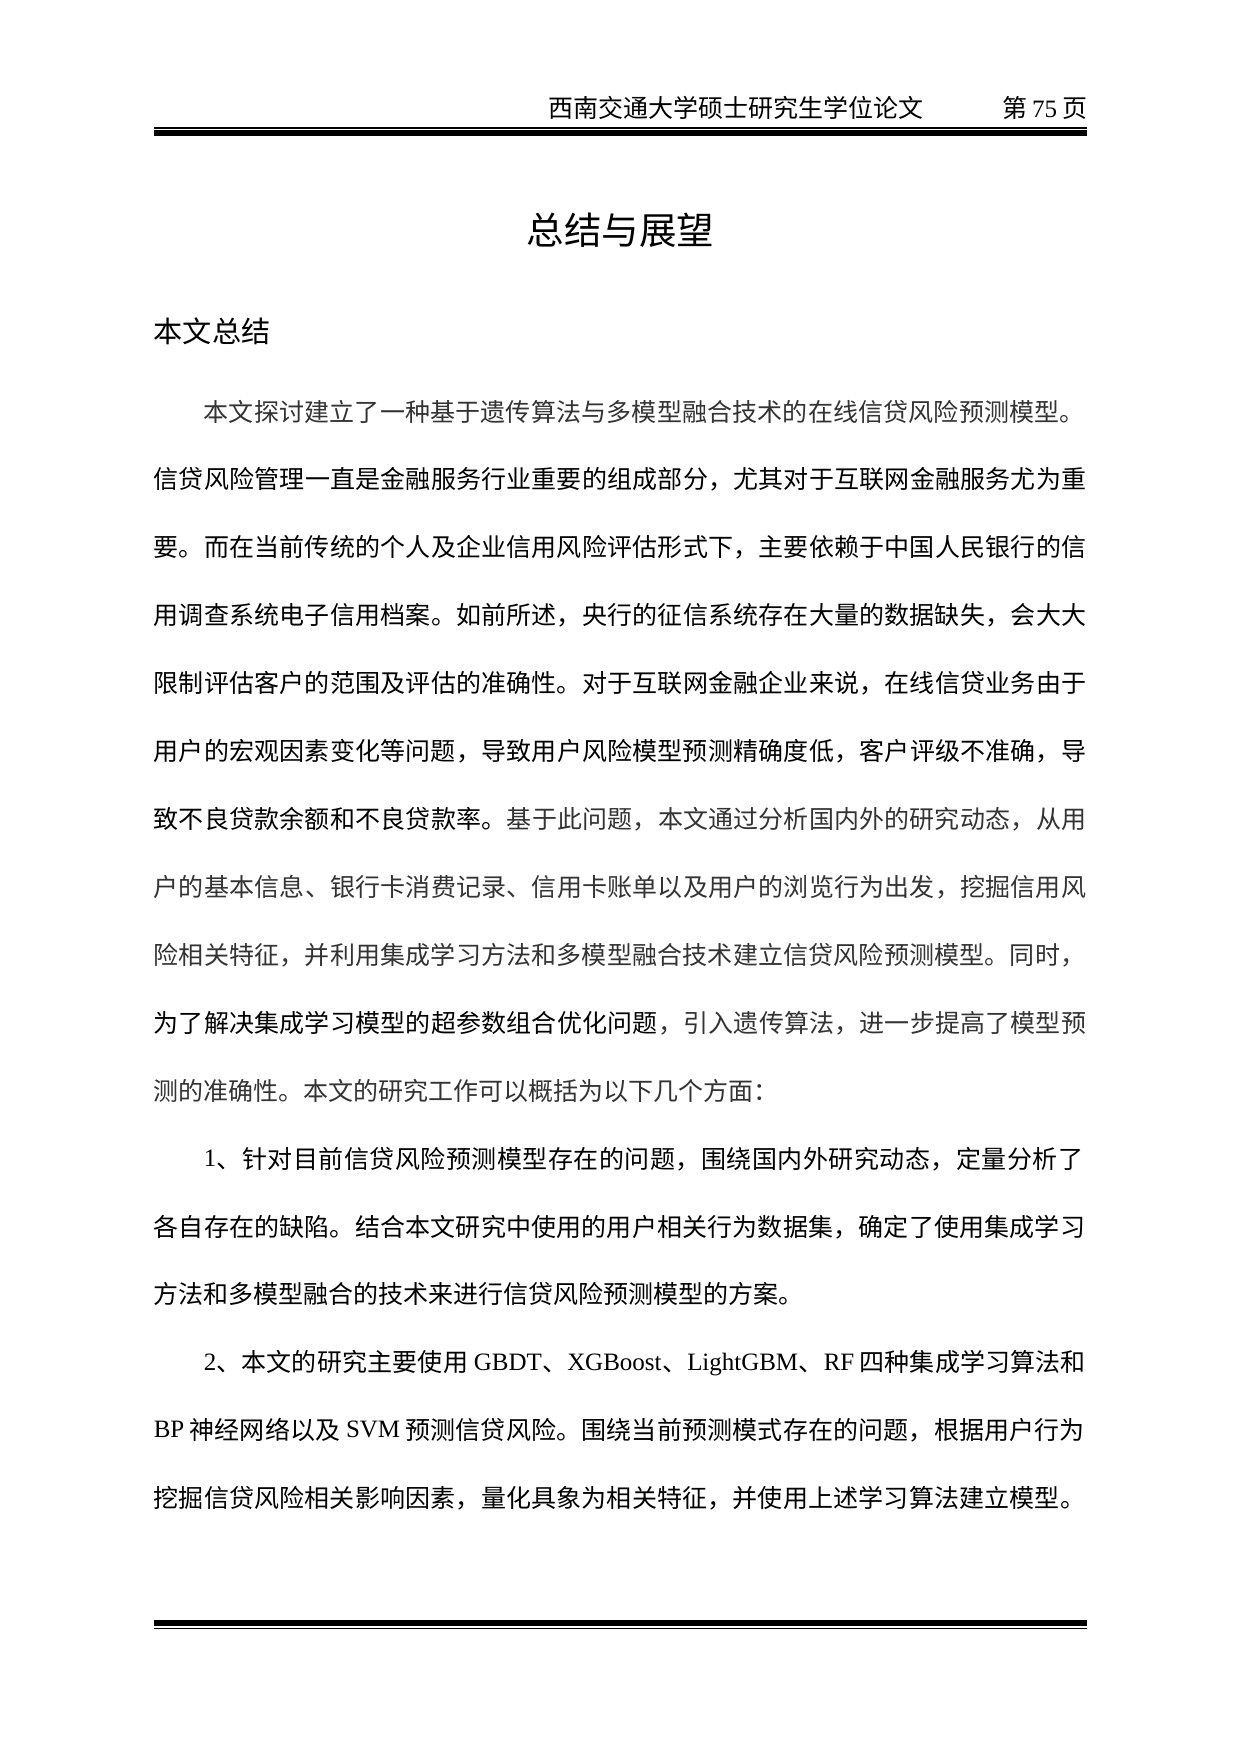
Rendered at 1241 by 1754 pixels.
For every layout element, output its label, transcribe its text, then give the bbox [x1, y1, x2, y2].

subtitle 总结与展望 [153, 194, 1087, 262]
text 本文总结 [153, 296, 1087, 364]
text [153, 1327, 1087, 1531]
text 1、针对目前信贷风险预测模型存在的问题，围绕国内外研究动态，定量分析了各自存在的缺陷。结合本文研究中使用的用户相关行为数据集，确定了使用集成学习方法和多模型融合的技术来进行信贷风险预测模型的方案。 [153, 1123, 1087, 1327]
text 本文探讨建立了一种基于遗传算法与多模型融合技术的在线信贷风险预测模型。信贷风险管理一直是金融服务行业重要的组成部分，尤其对于互联网金融服务尤为重要。而在当前传统的个人及企业信用风险评估形式下，主要依赖于中国人民银行的信用调查系统电子信用档案。如前所述，央行的征信系统存在大量的数据缺失，会大大限制评估客户的范围及评估的准确性。对于互联网金融企业来说，在线信贷业务由于用户的宏观因素变化等问题，导致用户风险模型预测精确度低，客户评级不准确，导致不良贷款余额和不良贷款率。基于此问题，本文通过分析国内外的研究动态，从用户的基本信息、银行卡消费记录、信用卡账单以及用户的浏览行为出发，挖掘信用风险相关特征，并利用集成学习方法和多模型融合技术建立信贷风险预测模型。同时，为了解决集成学习模型的超参数组合优化问题，引入遗传算法，进一步提高了模型预测的准确性。本文的研究工作可以概括为以下几个方面： [153, 376, 1087, 1123]
